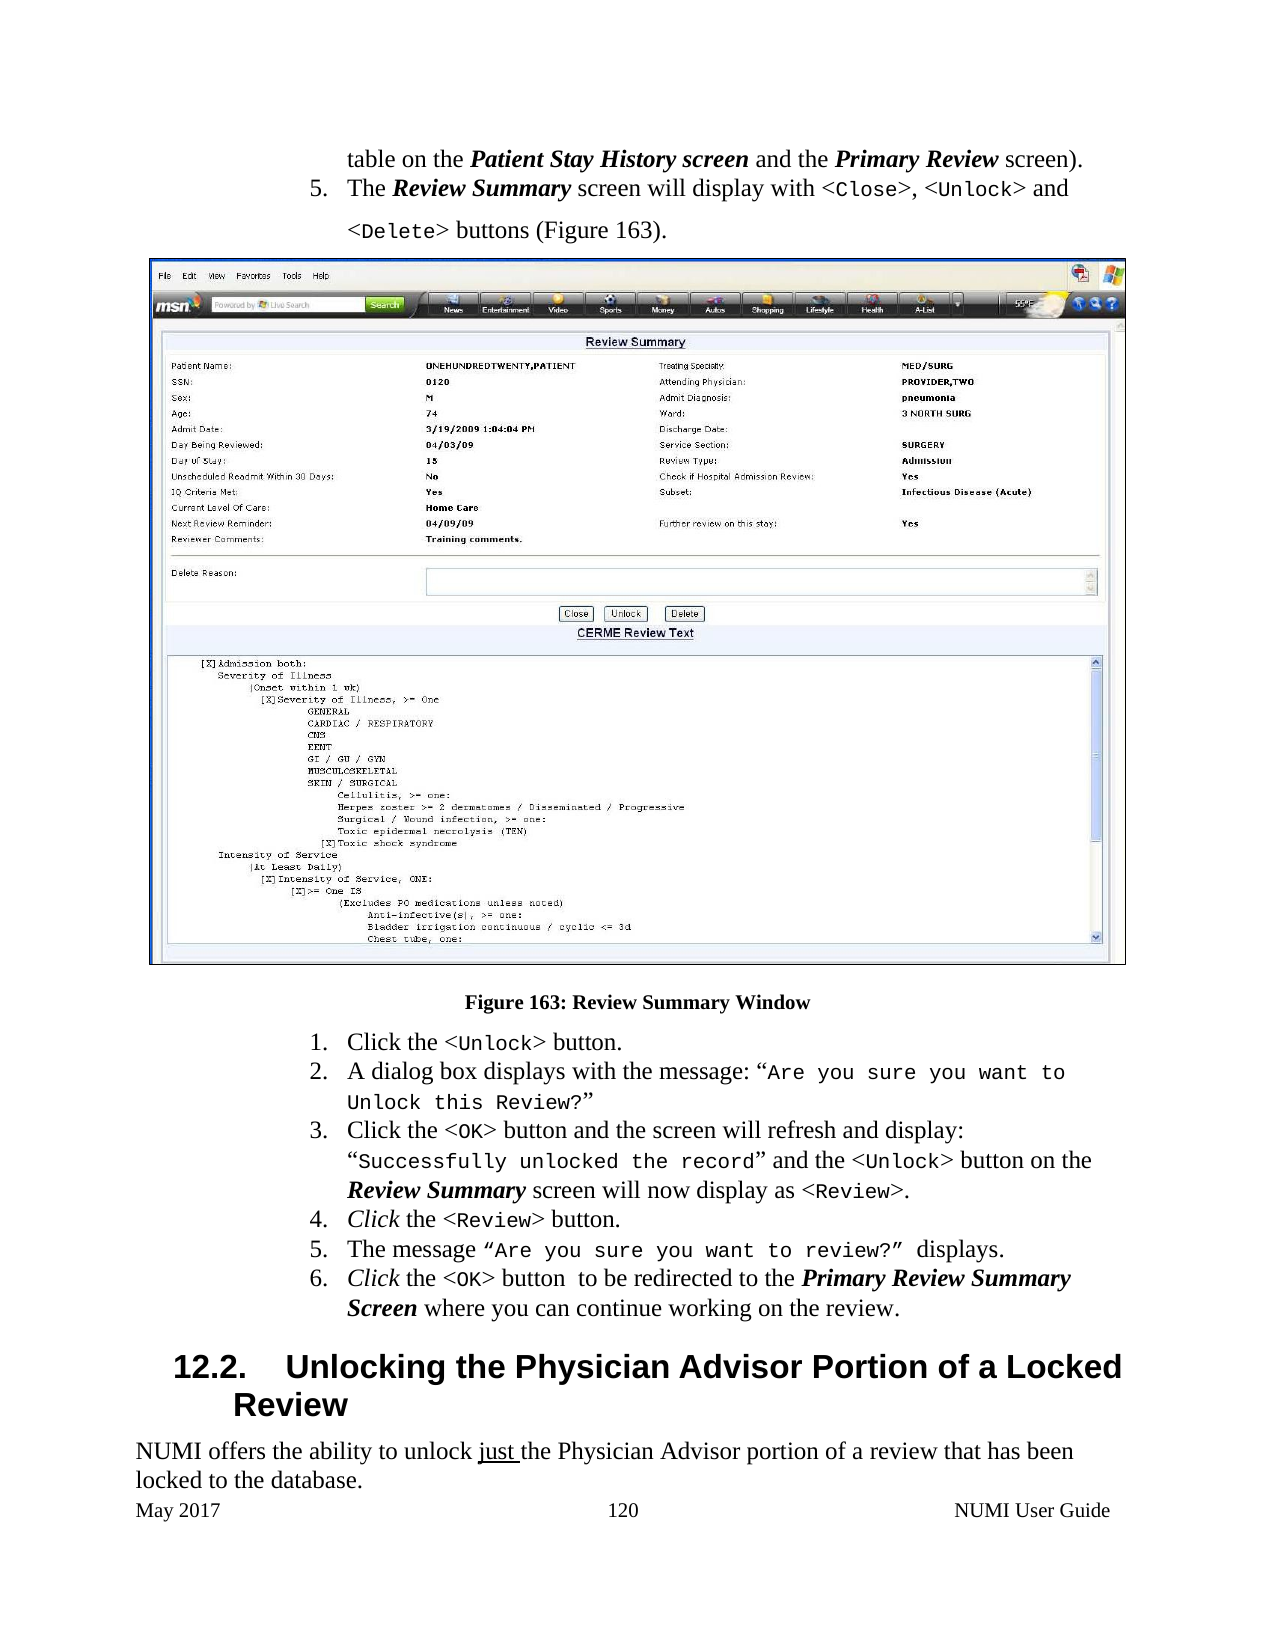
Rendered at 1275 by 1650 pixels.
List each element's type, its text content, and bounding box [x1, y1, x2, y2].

picture [150, 259, 1125, 964]
list Click the <OK> button and the screen will refresh and display: “Successfully unlocked the record” and the <Unlock> button on the Review Summary screen will now display as <Review>. [309, 1116, 1095, 1204]
text <Delete> buttons (Figure 163). [347, 215, 1139, 245]
list Click the <OK> button to be redirected to the Primary Review Summary Screen where you can continue working on the review. [309, 1263, 1139, 1322]
text NUMI offers the ability to unlock just the Physician Advisor portion of a review that has been locked to the database. [135, 1436, 1121, 1494]
subtitle Unlocking the Physician Advisor Portion of a Locked Review [173, 1347, 1139, 1424]
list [309, 144, 1102, 172]
list A dialog box displays with the message: “Are you sure you want to Unlock this Review?” [309, 1056, 1068, 1116]
text Figure 163: Review Summary Window [135, 990, 1139, 1014]
list Click the <Review> button. [309, 1204, 1139, 1234]
list Click the <Unlock> button. [309, 1027, 1139, 1056]
list The message “Are you sure you want to review?” displays. [309, 1234, 1139, 1263]
list The Review Summary screen will display with <Close>, <Unlock> and [309, 173, 1139, 203]
